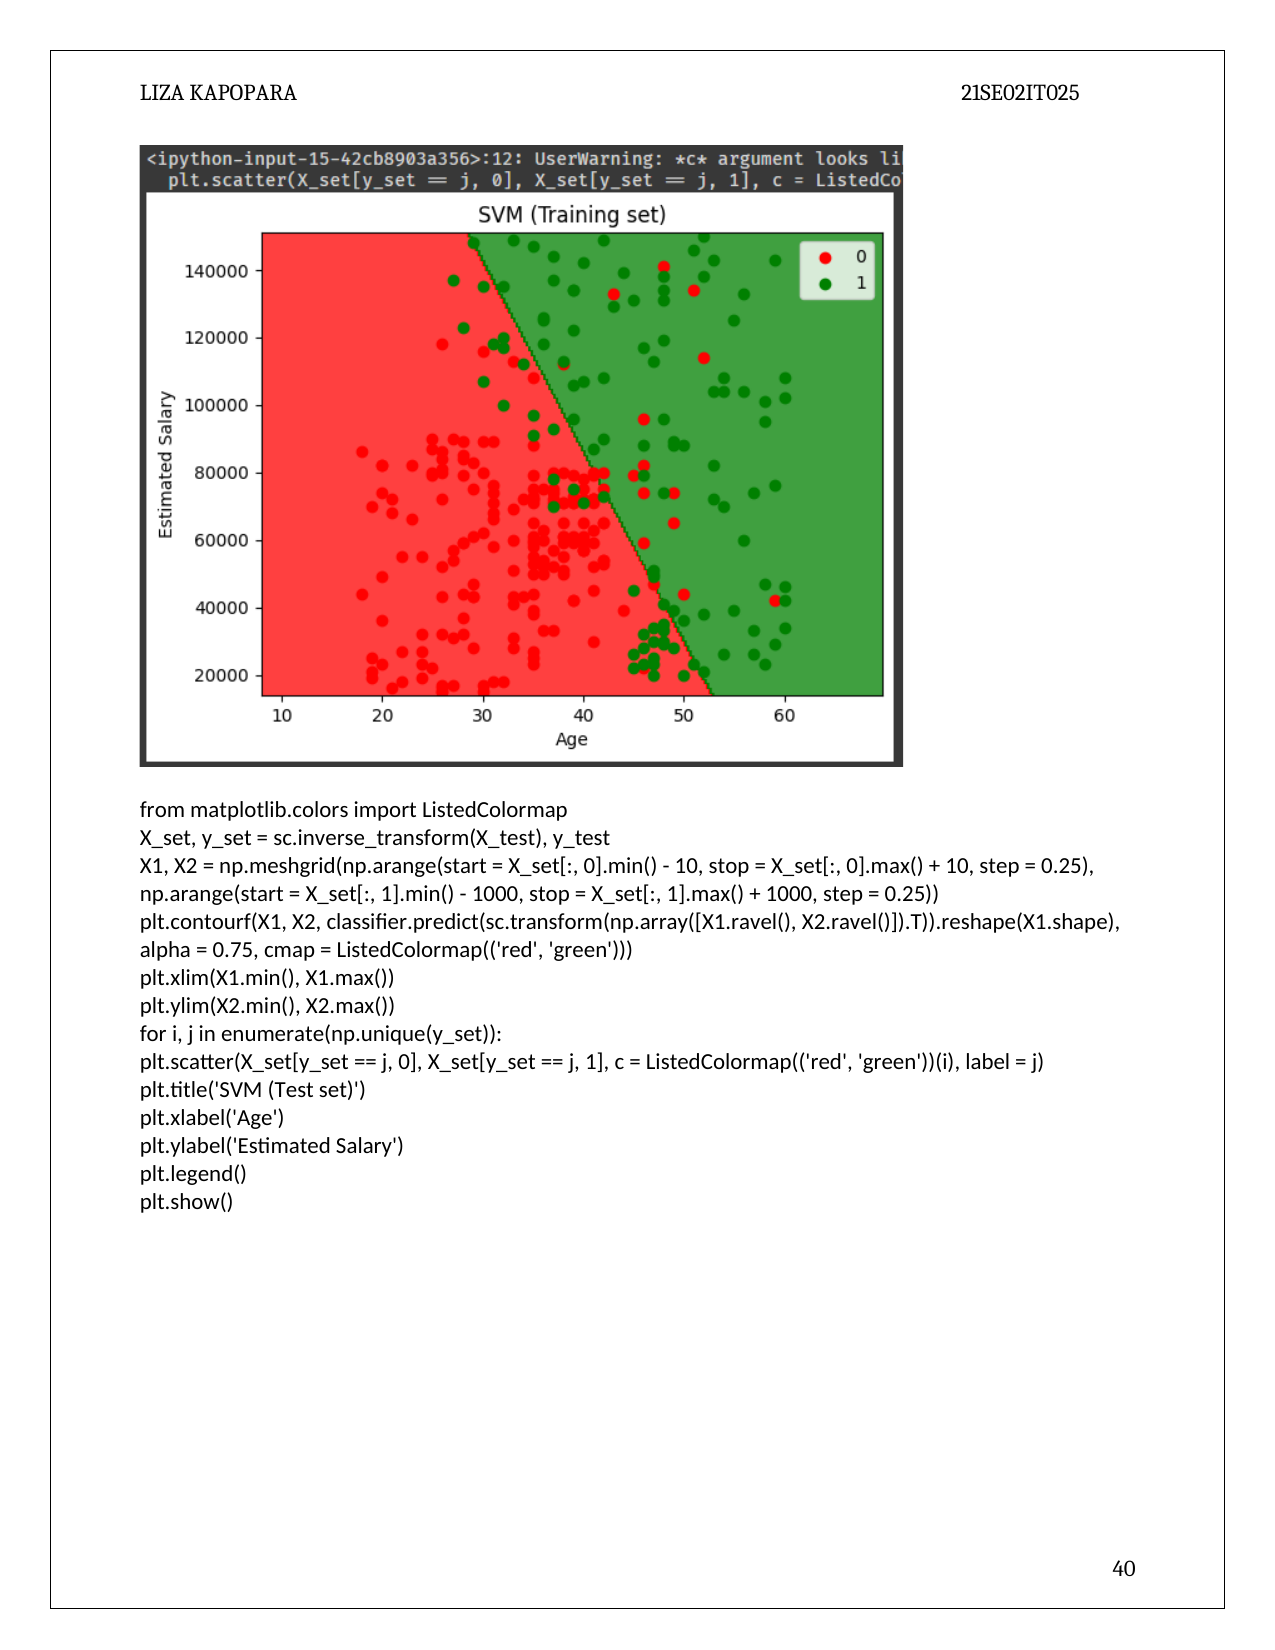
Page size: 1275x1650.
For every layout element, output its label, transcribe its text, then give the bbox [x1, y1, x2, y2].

text X1, X2 = np.meshgrid(np.arange(start = X_set[:, 0].min() - 10, stop = X_set[:, 0].max() + 10, step = 0.25), [139, 851, 1135, 879]
text from matplotlib.colors import ListedColormap [139, 795, 1135, 823]
text plt.xlabel('Age') [139, 1103, 1135, 1131]
text np.arange(start = X_set[:, 1].min() - 1000, stop = X_set[:, 1].max() + 1000, step = 0.25)) [139, 879, 1135, 907]
text plt.show() [139, 1187, 1135, 1215]
text plt.ylabel('Estimated Salary') [139, 1131, 1135, 1159]
text plt.title('SVM (Test set)') [139, 1075, 1135, 1103]
text plt.ylim(X2.min(), X2.max()) [139, 991, 1135, 1019]
text alpha = 0.75, cmap = ListedColormap(('red', 'green'))) [139, 935, 1135, 963]
text plt.legend() [139, 1159, 1135, 1187]
text for i, j in enumerate(np.unique(y_set)): [139, 1019, 1135, 1047]
text plt.scatter(X_set[y_set == j, 0], X_set[y_set == j, 1], c = ListedColormap(('red', 'green'))(i), label = j) [139, 1047, 1135, 1075]
text plt.xlim(X1.min(), X1.max()) [139, 963, 1135, 991]
text plt.contourf(X1, X2, classifier.predict(sc.transform(np.array([X1.ravel(), X2.ravel()]).T)).reshape(X1.shape), [139, 907, 1135, 935]
text X_set, y_set = sc.inverse_transform(X_test), y_test [139, 823, 1135, 851]
